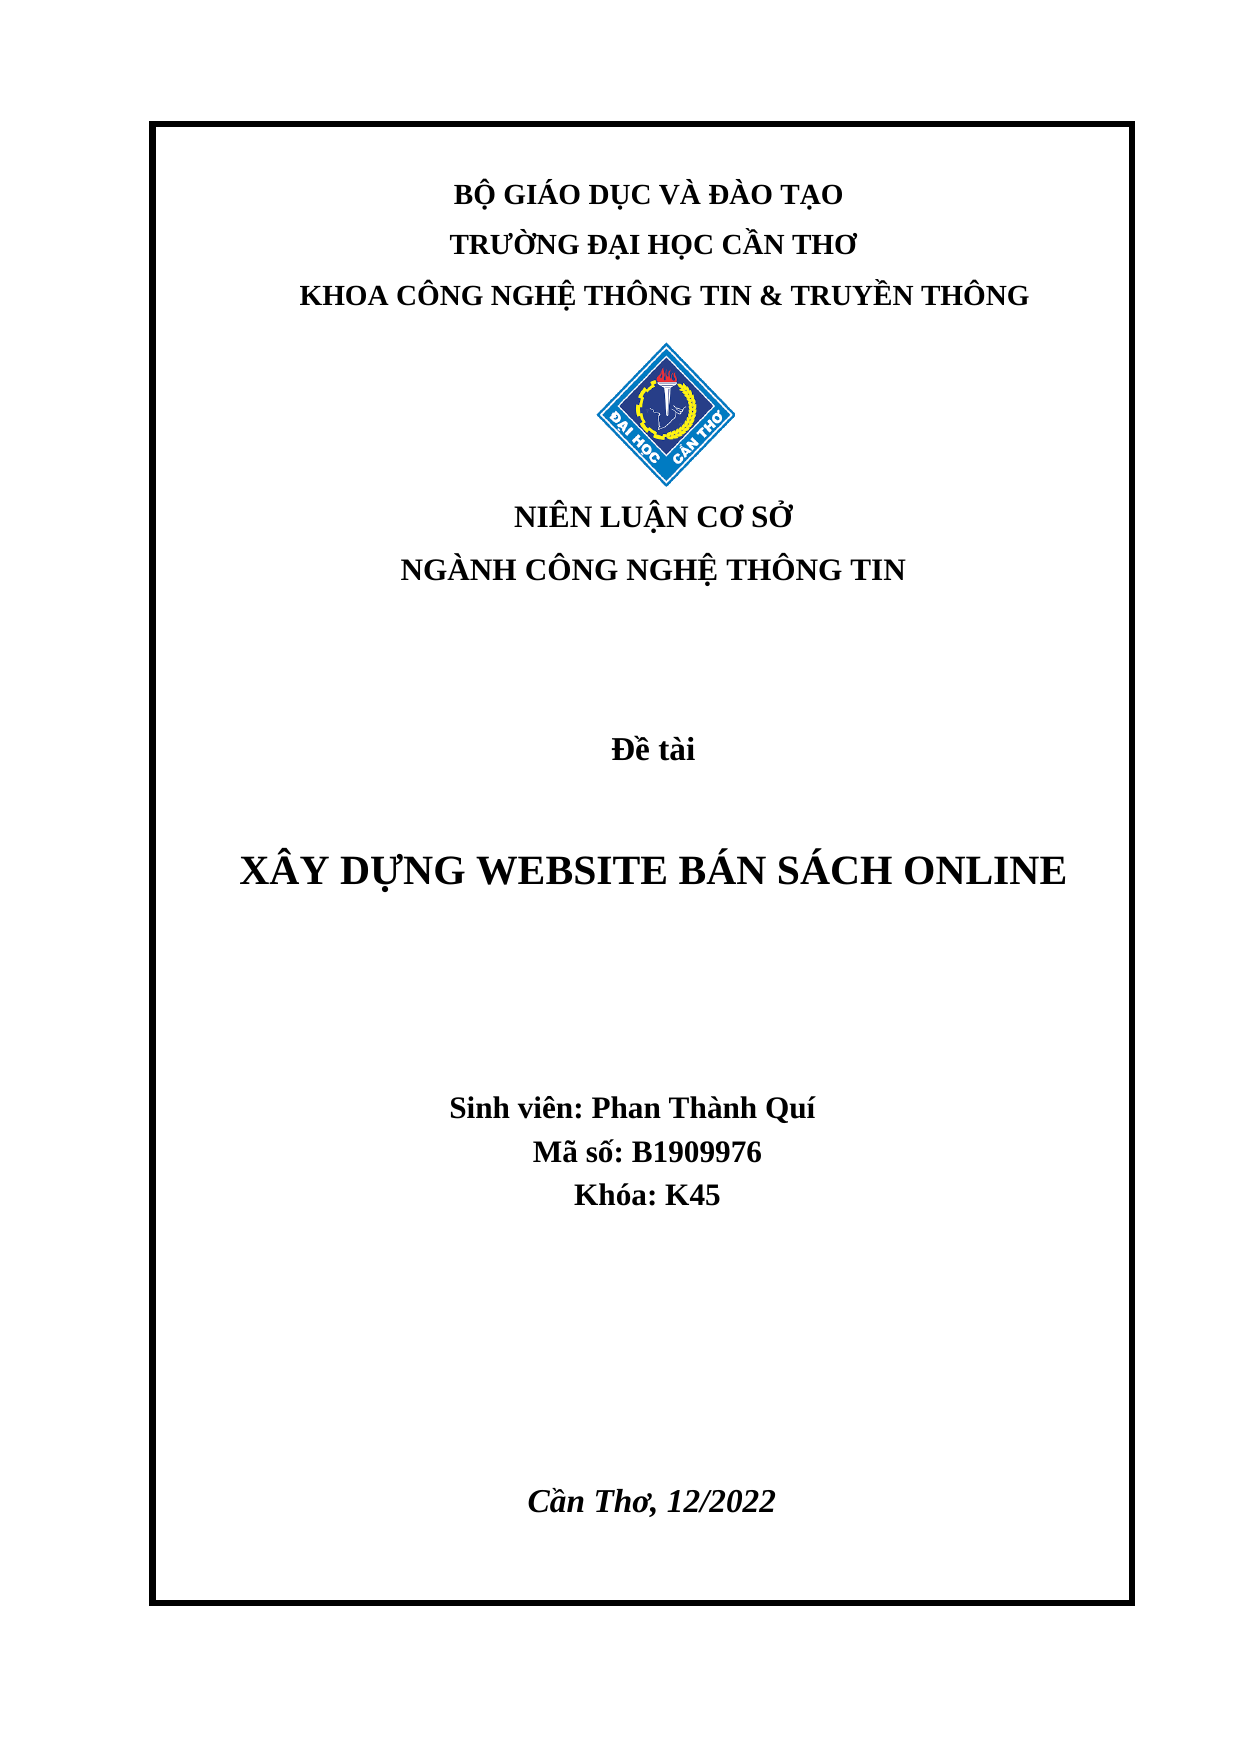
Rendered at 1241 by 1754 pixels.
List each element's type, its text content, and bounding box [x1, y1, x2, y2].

text KHOA CÔNG NGHỆ THÔNG TIN & TRUYỀN THÔNG [207, 278, 1122, 311]
text NIÊN LUẬN CƠ SỞ [301, 498, 1005, 534]
text NGÀNH CÔNG NGHỆ THÔNG TIN [218, 551, 1088, 587]
text Cần Thơ, 12/2022 [301, 1481, 1005, 1519]
text Đề tài [301, 729, 1005, 767]
text Sinh viên: Phan Thành Quí Mã số: B1909976 Khóa: K45 [443, 1090, 822, 1212]
text TRƯỜNG ĐẠI HỌC CẦN THƠ [218, 227, 1088, 261]
picture [596, 342, 735, 487]
text BỘ GIÁO DỤC VÀ ĐÀO TẠO [357, 177, 1019, 211]
title XÂY DỰNG WEBSITE BÁN SÁCH ONLINE [218, 845, 1088, 893]
